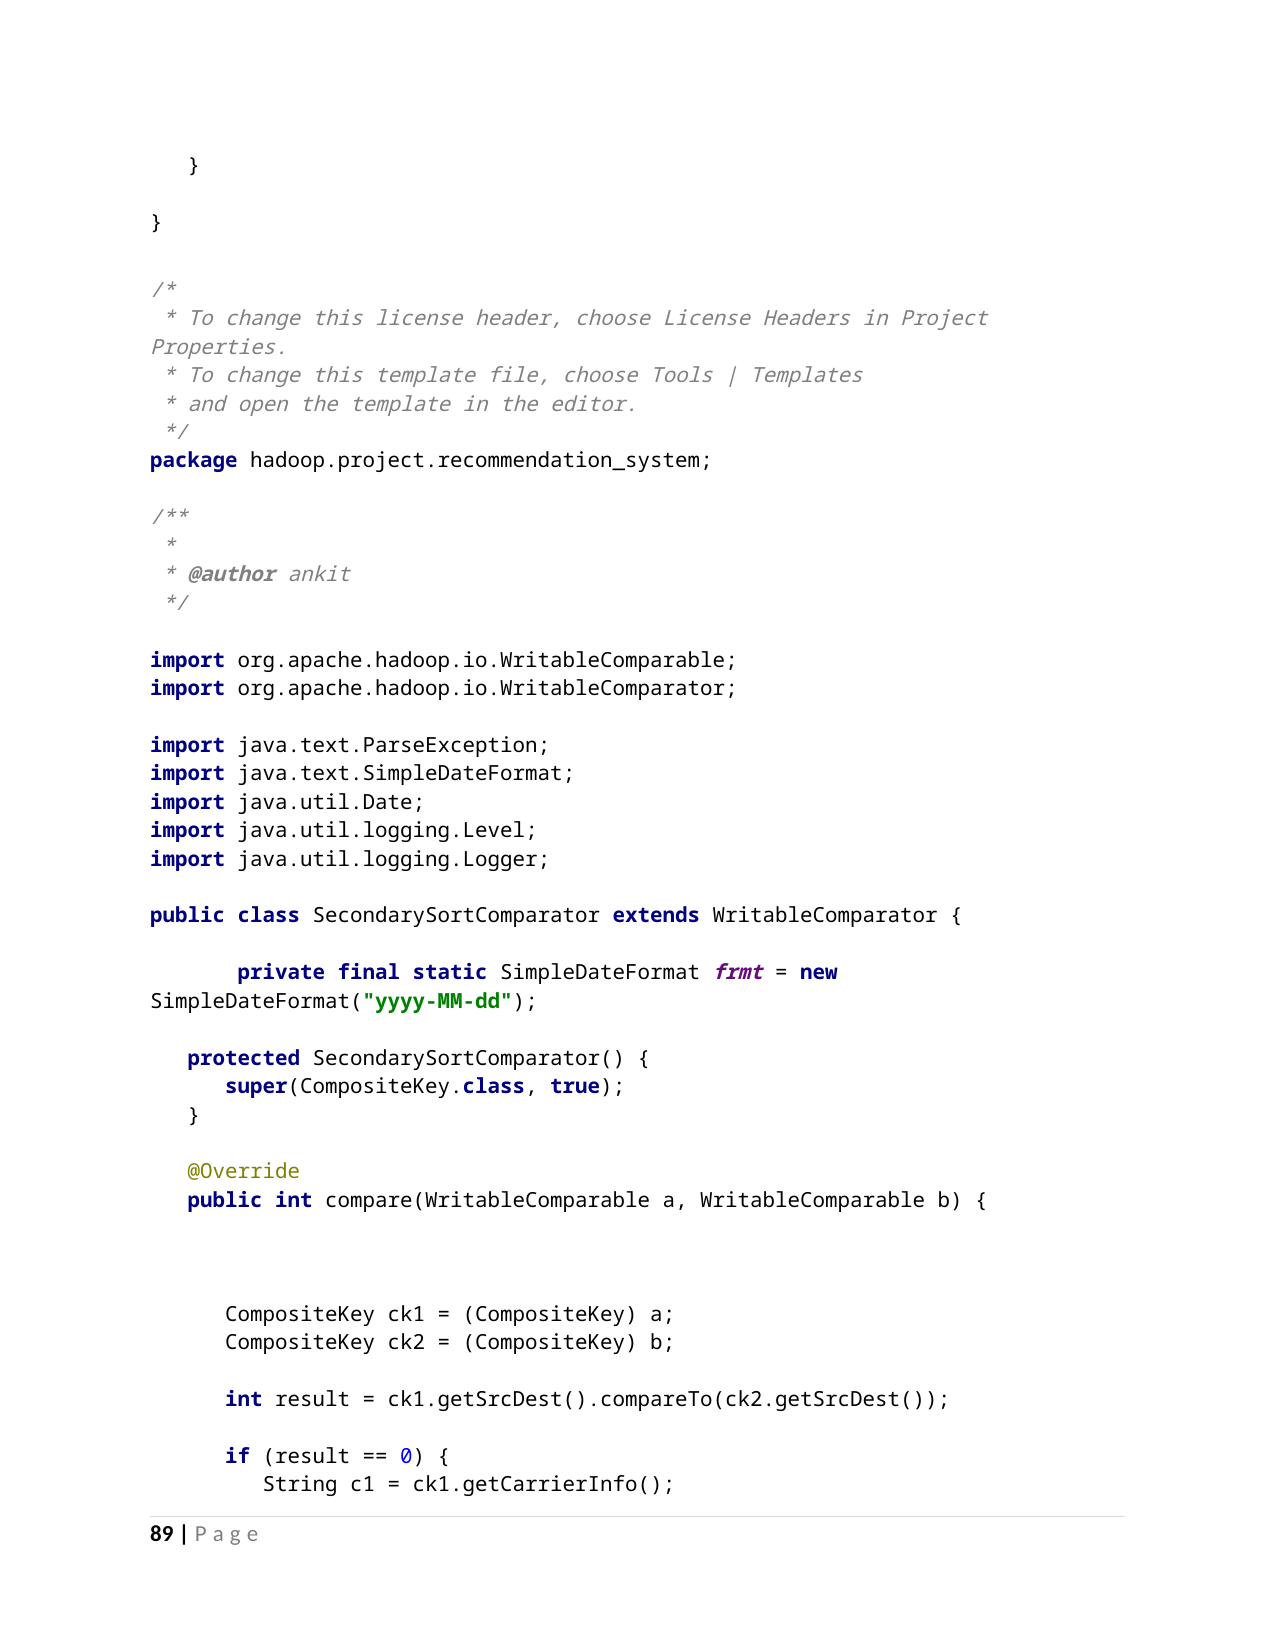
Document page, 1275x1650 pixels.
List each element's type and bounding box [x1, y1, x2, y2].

text [150, 275, 1125, 1498]
text [150, 150, 1125, 235]
